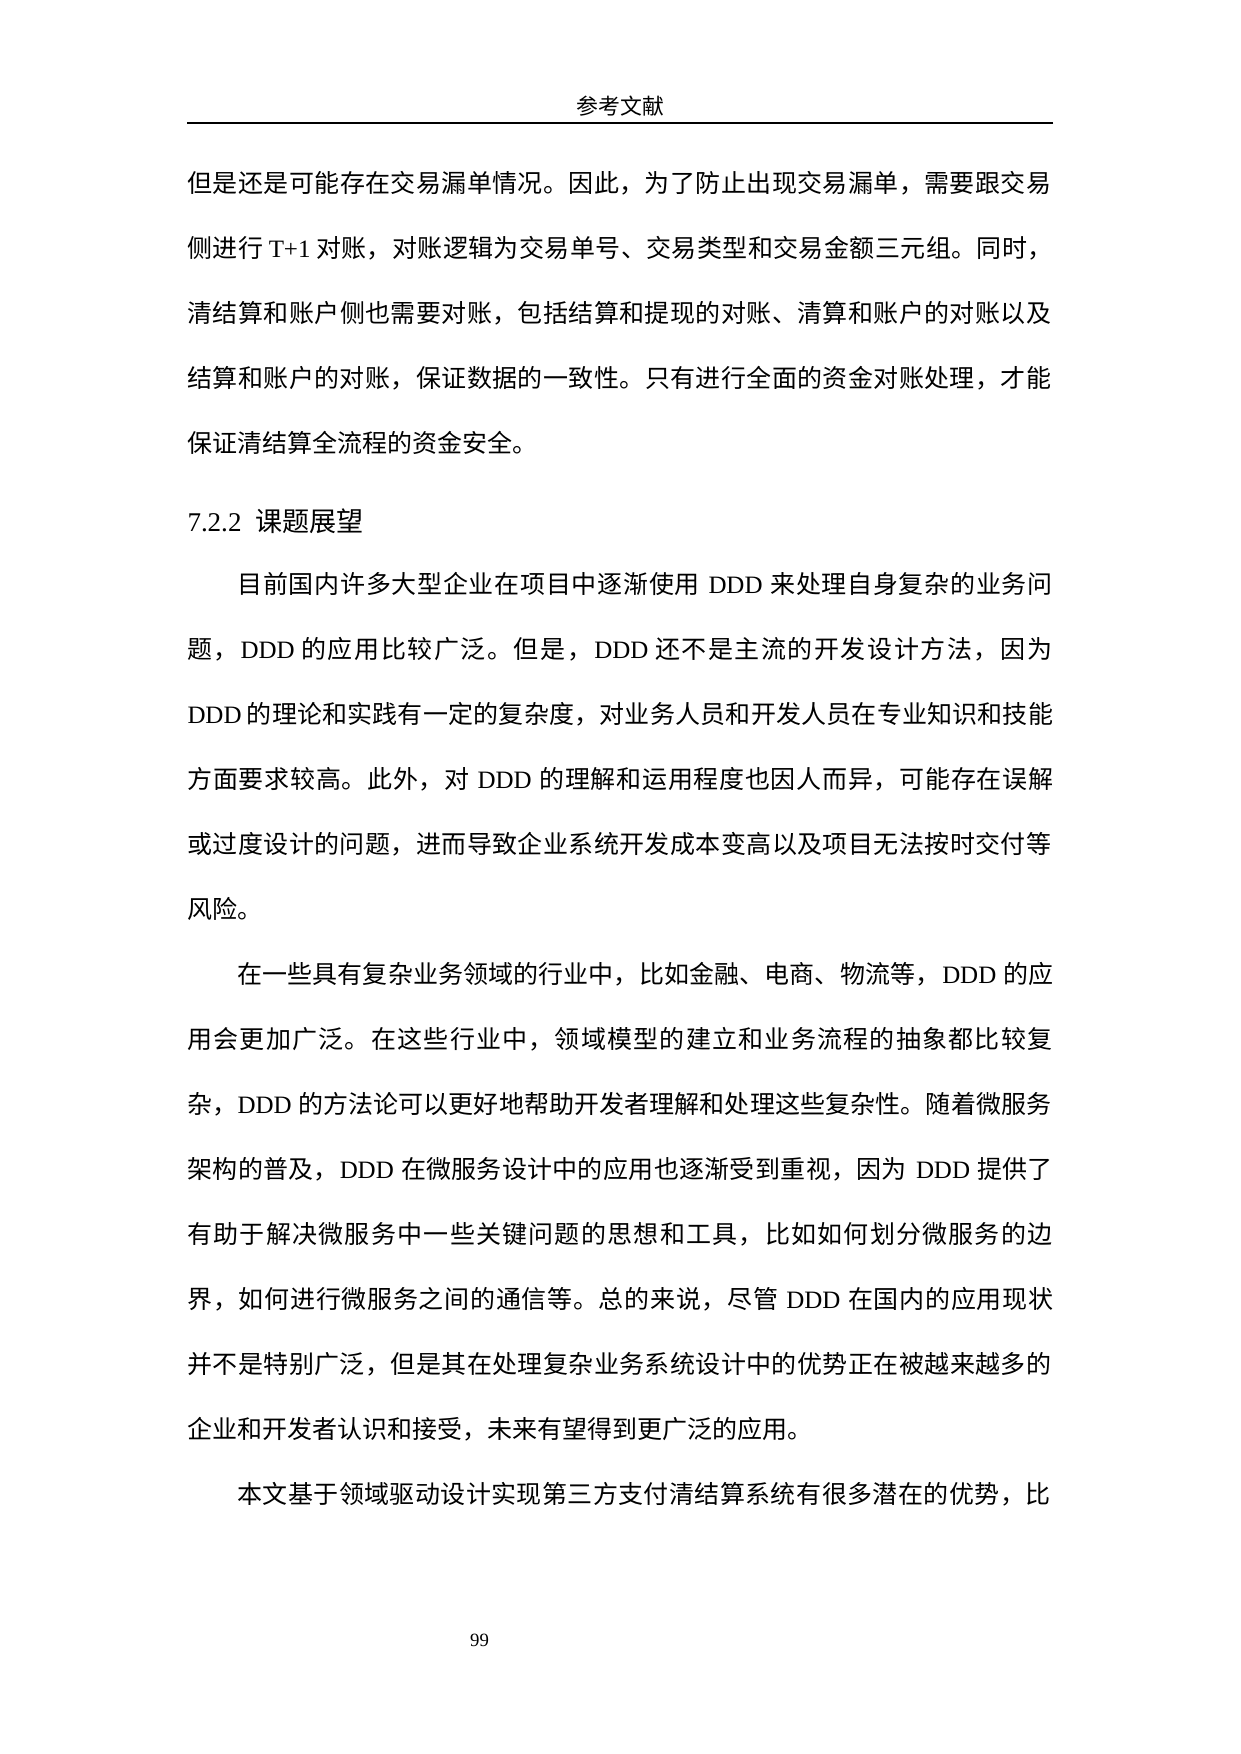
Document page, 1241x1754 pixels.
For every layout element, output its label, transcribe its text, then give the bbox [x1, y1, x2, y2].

text 7.2.2 课题展望 [187, 500, 1053, 539]
text 目前国内许多大型企业在项目中逐渐使用 DDD 来处理自身复杂的业务问题，DDD的应用比较广泛。但是，DDD还不是主流的开发设计方法，因为 DDD的理论和实践有一定的复杂度，对业务人员和开发人员在专业知识和技能方面要求较高。此外，对 DDD 的理解和运用程度也因人而异，可能存在误解或过度设计的问题，进而导致企业系统开发成本变高以及项目无法按时交付等风险。 [187, 552, 1053, 942]
text 在一些具有复杂业务领域的行业中，比如金融、电商、物流等，DDD 的应用会更加广泛。在这些行业中，领域模型的建立和业务流程的抽象都比较复杂，DDD 的方法论可以更好地帮助开发者理解和处理这些复杂性。随着微服务架构的普及，DDD 在微服务设计中的应用也逐渐受到重视，因为 DDD 提供了有助于解决微服务中一些关键问题的思想和工具，比如如何划分微服务的边界，如何进行微服务之间的通信等。总的来说，尽管 DDD 在国内的应用现状并不是特别广泛，但是其在处理复杂业务系统设计中的优势正在被越来越多的企业和开发者认识和接受，未来有望得到更广泛的应用。 [187, 942, 1053, 1462]
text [187, 1462, 1053, 1527]
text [187, 150, 1053, 475]
